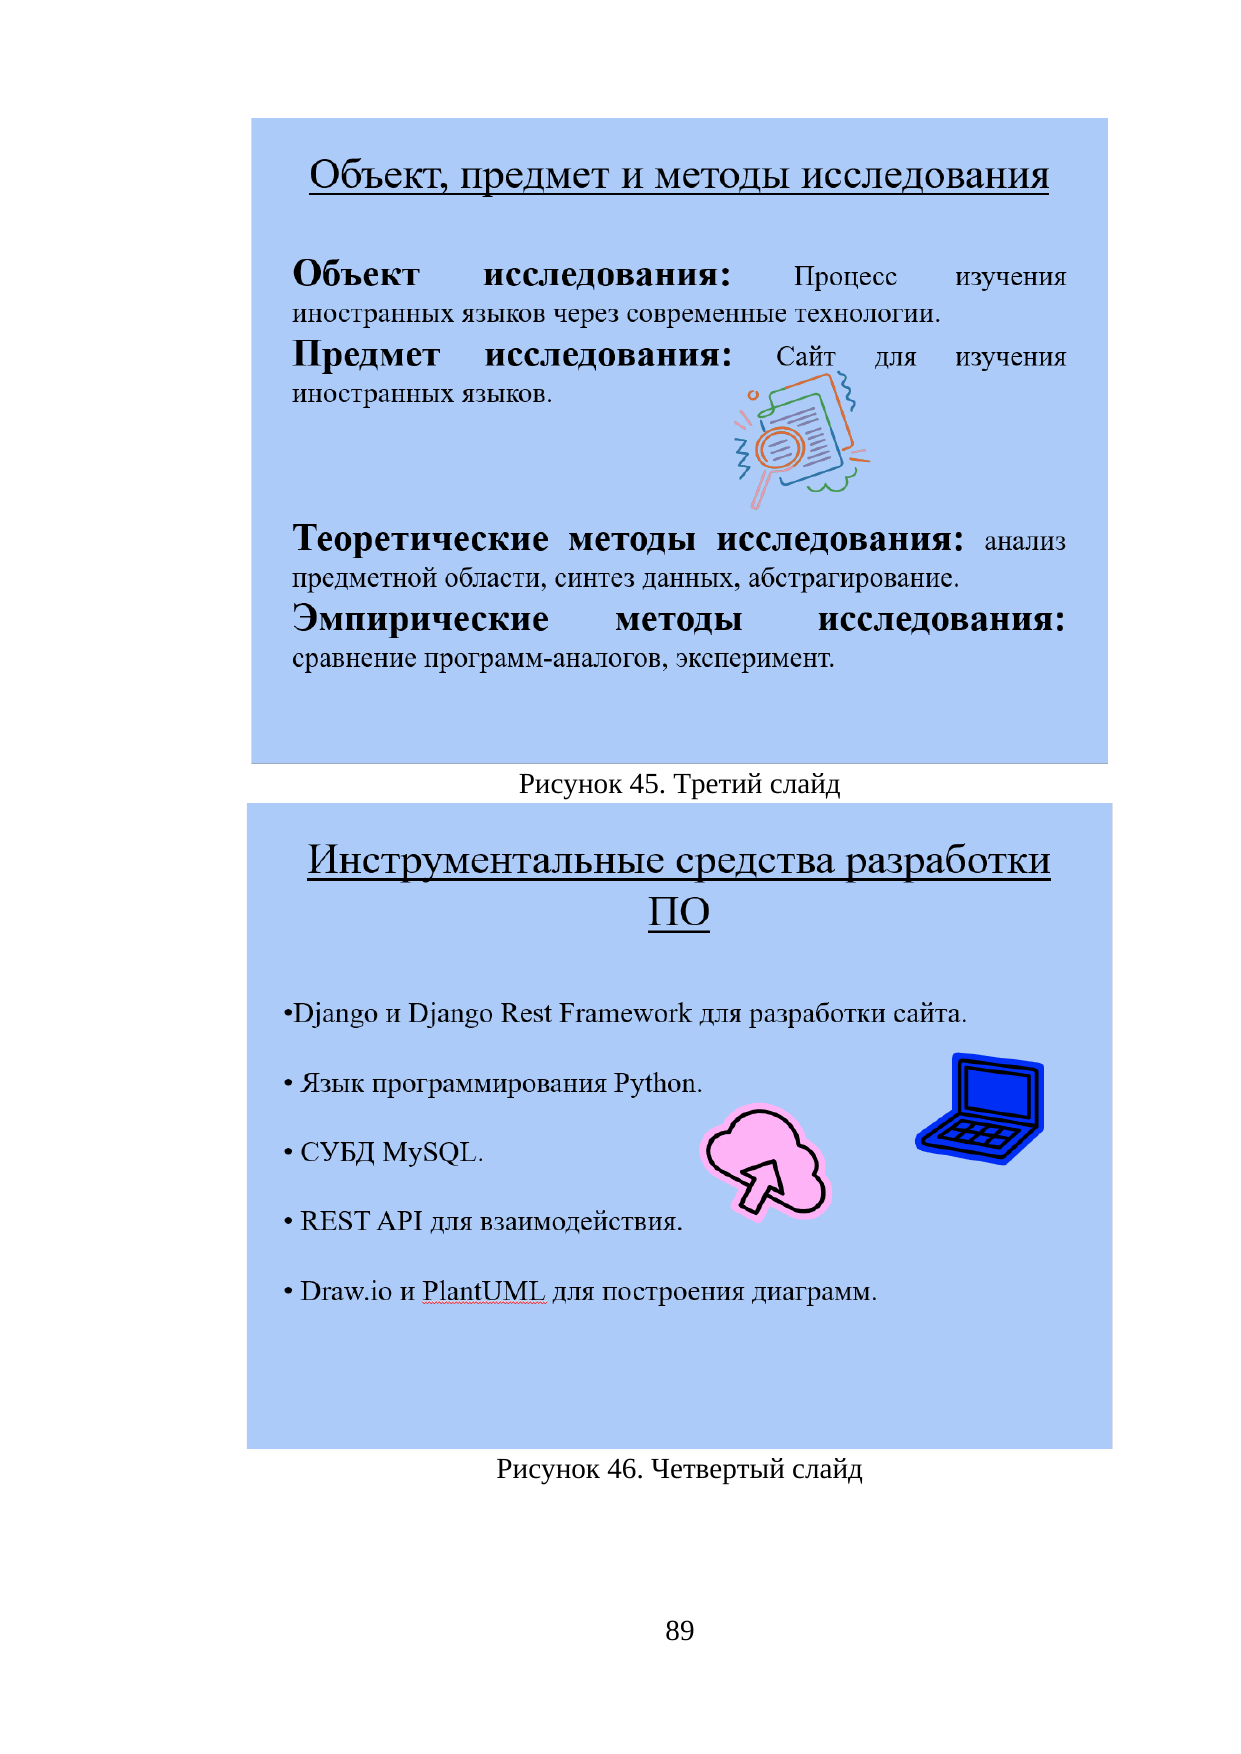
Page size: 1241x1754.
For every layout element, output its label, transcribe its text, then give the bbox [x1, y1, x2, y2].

picture [246, 803, 1113, 1449]
picture [251, 118, 1108, 764]
text Рисунок 45. Третий слайд [177, 766, 1181, 800]
text Рисунок 46. Четвертый слайд [177, 1451, 1181, 1485]
